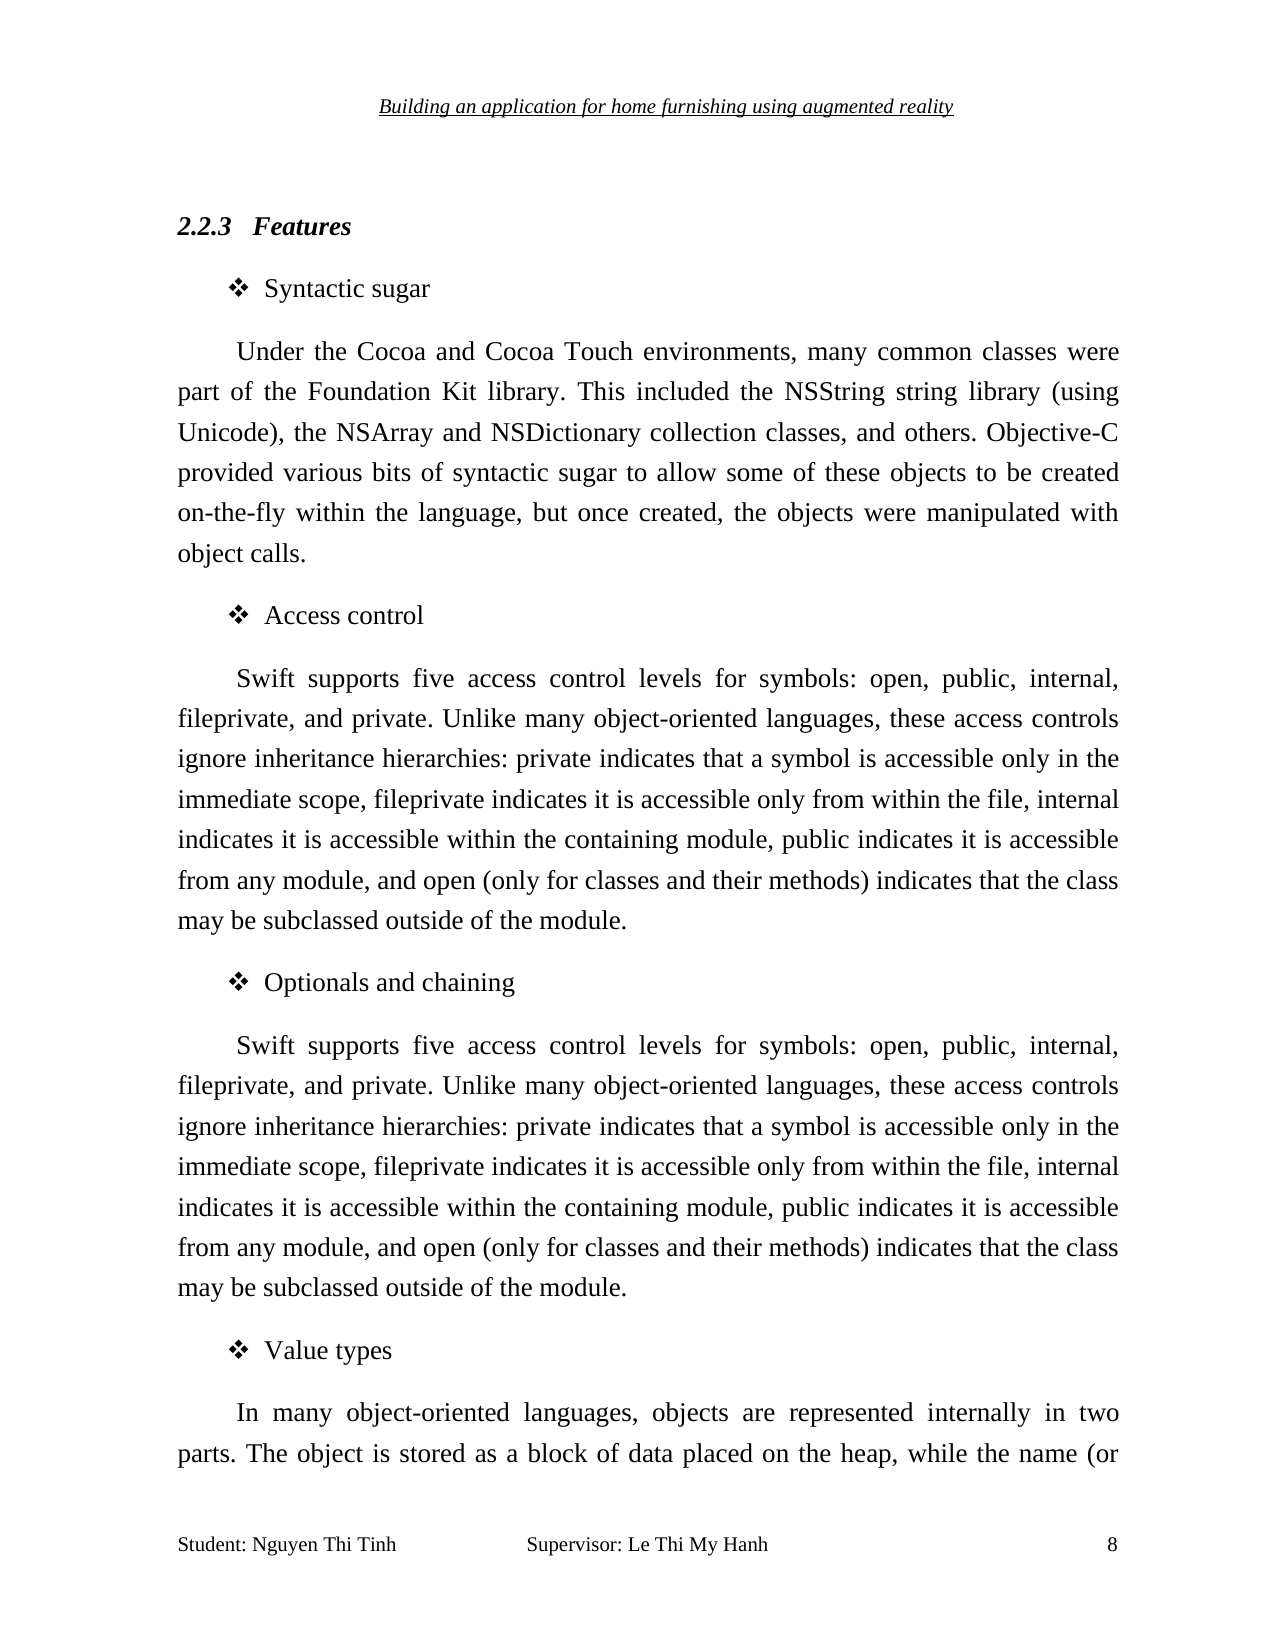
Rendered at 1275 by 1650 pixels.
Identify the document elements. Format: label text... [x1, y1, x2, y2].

list Optionals and chaining [226, 966, 1120, 998]
list Value types [226, 1334, 1120, 1365]
list Syntactic sugar [226, 272, 1120, 303]
text Swift supports five access control levels for symbols: open, public, internal, fileprivate, and private. Unlike many object-oriented languages, these access controls ignore inheritance hierarchies: private indicates that a symbol is accessible only in the immediate scope, fileprivate indicates it is accessible only from within the file, internal indicates it is accessible within the containing module, public indicates it is accessible from any module, and open (only for classes and their methods) indicates that the class may be subclassed outside of the module. [177, 662, 1120, 935]
list Features [177, 210, 1120, 241]
text Swift supports five access control levels for symbols: open, public, internal, fileprivate, and private. Unlike many object-oriented languages, these access controls ignore inheritance hierarchies: private indicates that a symbol is accessible only in the immediate scope, fileprivate indicates it is accessible only from within the file, internal indicates it is accessible within the containing module, public indicates it is accessible from any module, and open (only for classes and their methods) indicates that the class may be subclassed outside of the module. [177, 1029, 1120, 1303]
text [177, 1396, 1120, 1468]
text Under the Cocoa and Cocoa Touch environments, many common classes were part of the Foundation Kit library. This included the NSString string library (using Unicode), the NSArray and NSDictionary collection classes, and others. Objective-C provided various bits of syntactic sugar to allow some of these objects to be created on-the-fly within the language, but once created, the objects were manipulated with object calls. [177, 335, 1120, 568]
list Access control [226, 599, 1120, 630]
